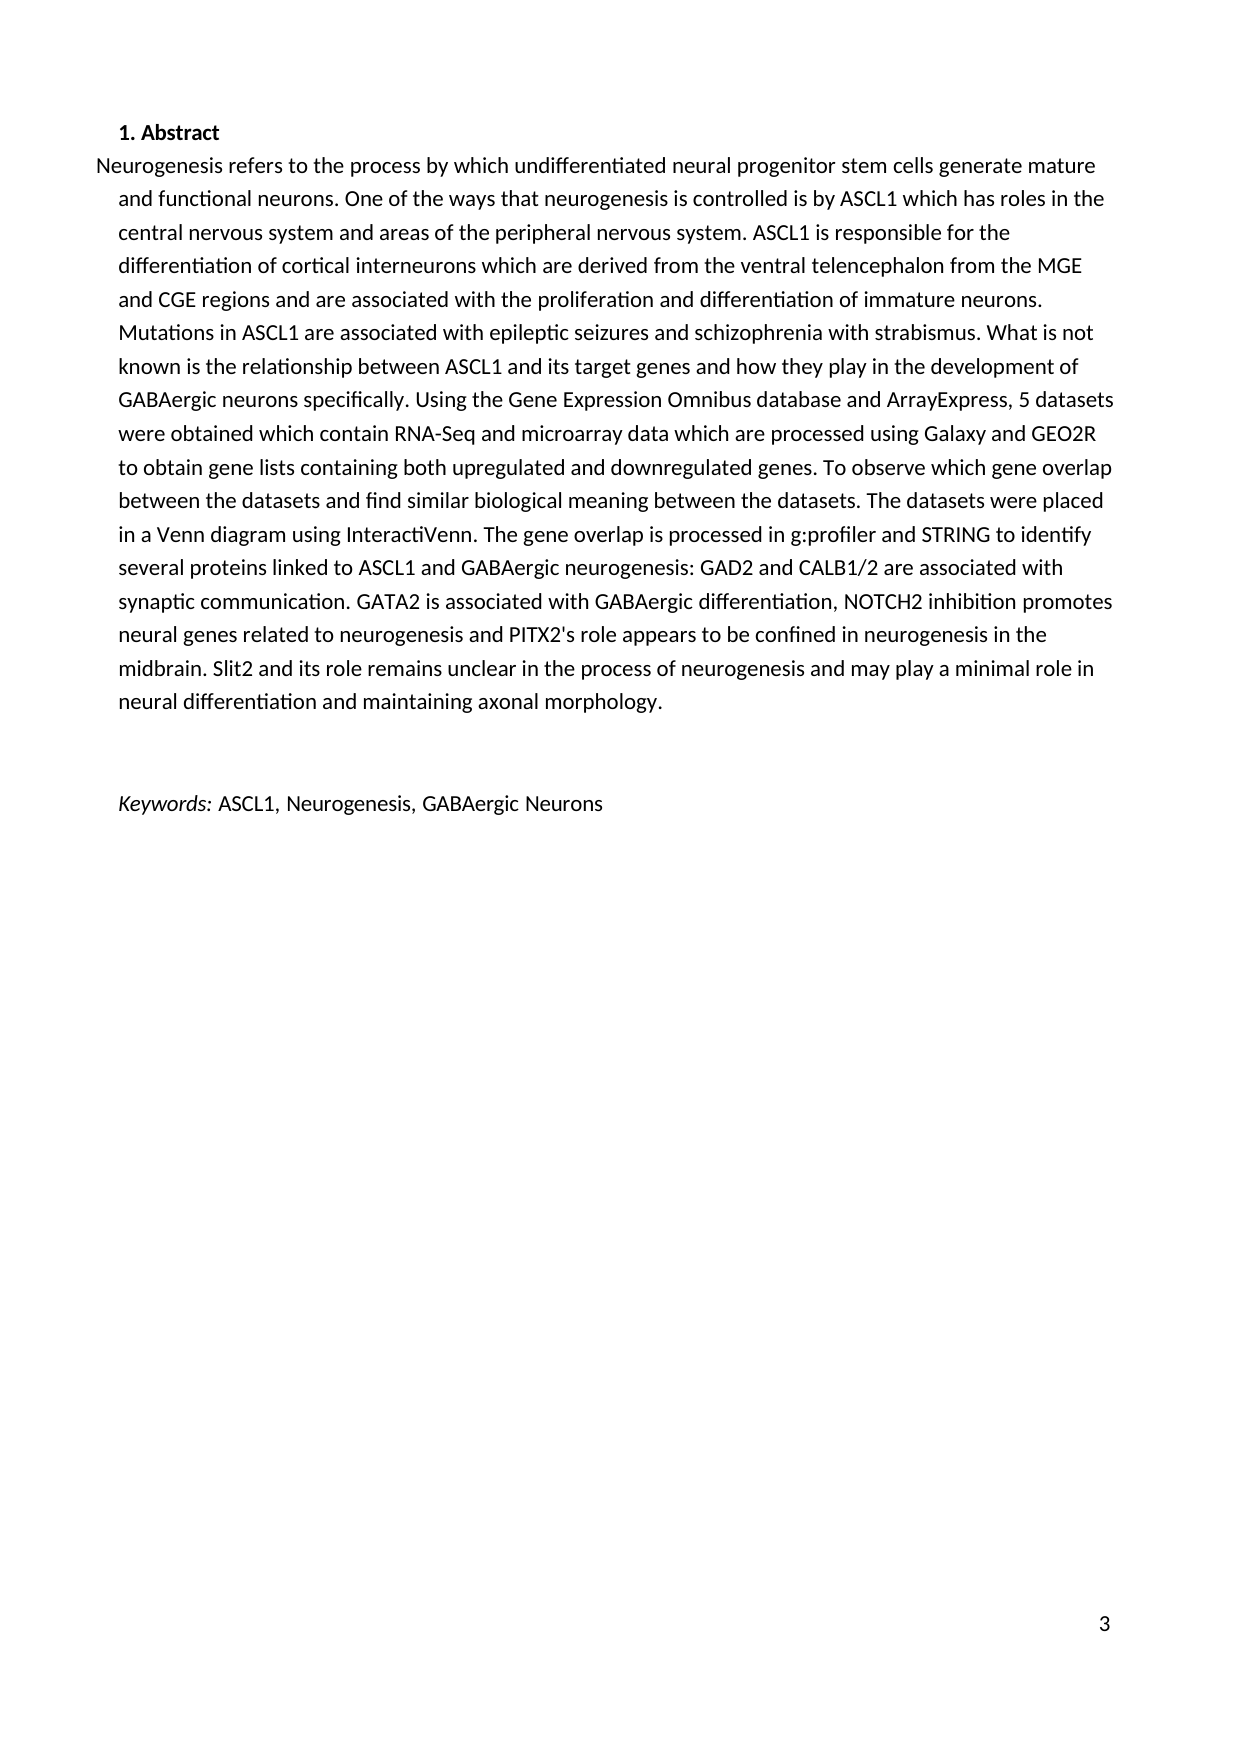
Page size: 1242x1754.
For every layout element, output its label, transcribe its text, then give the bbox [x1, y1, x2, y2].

text Keywords: ASCL1, Neurogenesis, GABAergic Neurons [118, 789, 1138, 817]
subtitle Abstract [118, 118, 1138, 147]
text Neurogenesis refers to the process by which undifferentiated neural progenitor stem cells generate mature and functional neurons. One of the ways that neurogenesis is controlled is by ASCL1 which has roles in the central nervous system and areas of the peripheral nervous system. ASCL1 is responsible for the differentiation of cortical interneurons which are derived from the ventral telencephalon from the MGE and CGE regions and are associated with the proliferation and differentiation of immature neurons. Mutations in ASCL1 are associated with epileptic seizures and schizophrenia with strabismus. What is not known is the relationship between ASCL1 and its target genes and how they play in the development of GABAergic neurons specifically. Using the Gene Expression Omnibus database and ArrayExpress, 5 datasets were obtained which contain RNA-Seq and microarray data which are processed using Galaxy and GEO2R to obtain gene lists containing both upregulated and downregulated genes. To observe which gene overlap between the datasets and find similar biological meaning between the datasets. The datasets were placed in a Venn diagram using InteractiVenn. The gene overlap is processed in g:profiler and STRING to identify several proteins linked to ASCL1 and GABAergic neurogenesis: GAD2 and CALB1/2 are associated with synaptic communication. GATA2 is associated with GABAergic differentiation, NOTCH2 inhibition promotes neural genes related to neurogenesis and PITX2's role appears to be confined in neurogenesis in the midbrain. Slit2 and its role remains unclear in the process of neurogenesis and may play a minimal role in neural differentiation and maintaining axonal morphology. [96, 151, 1121, 715]
